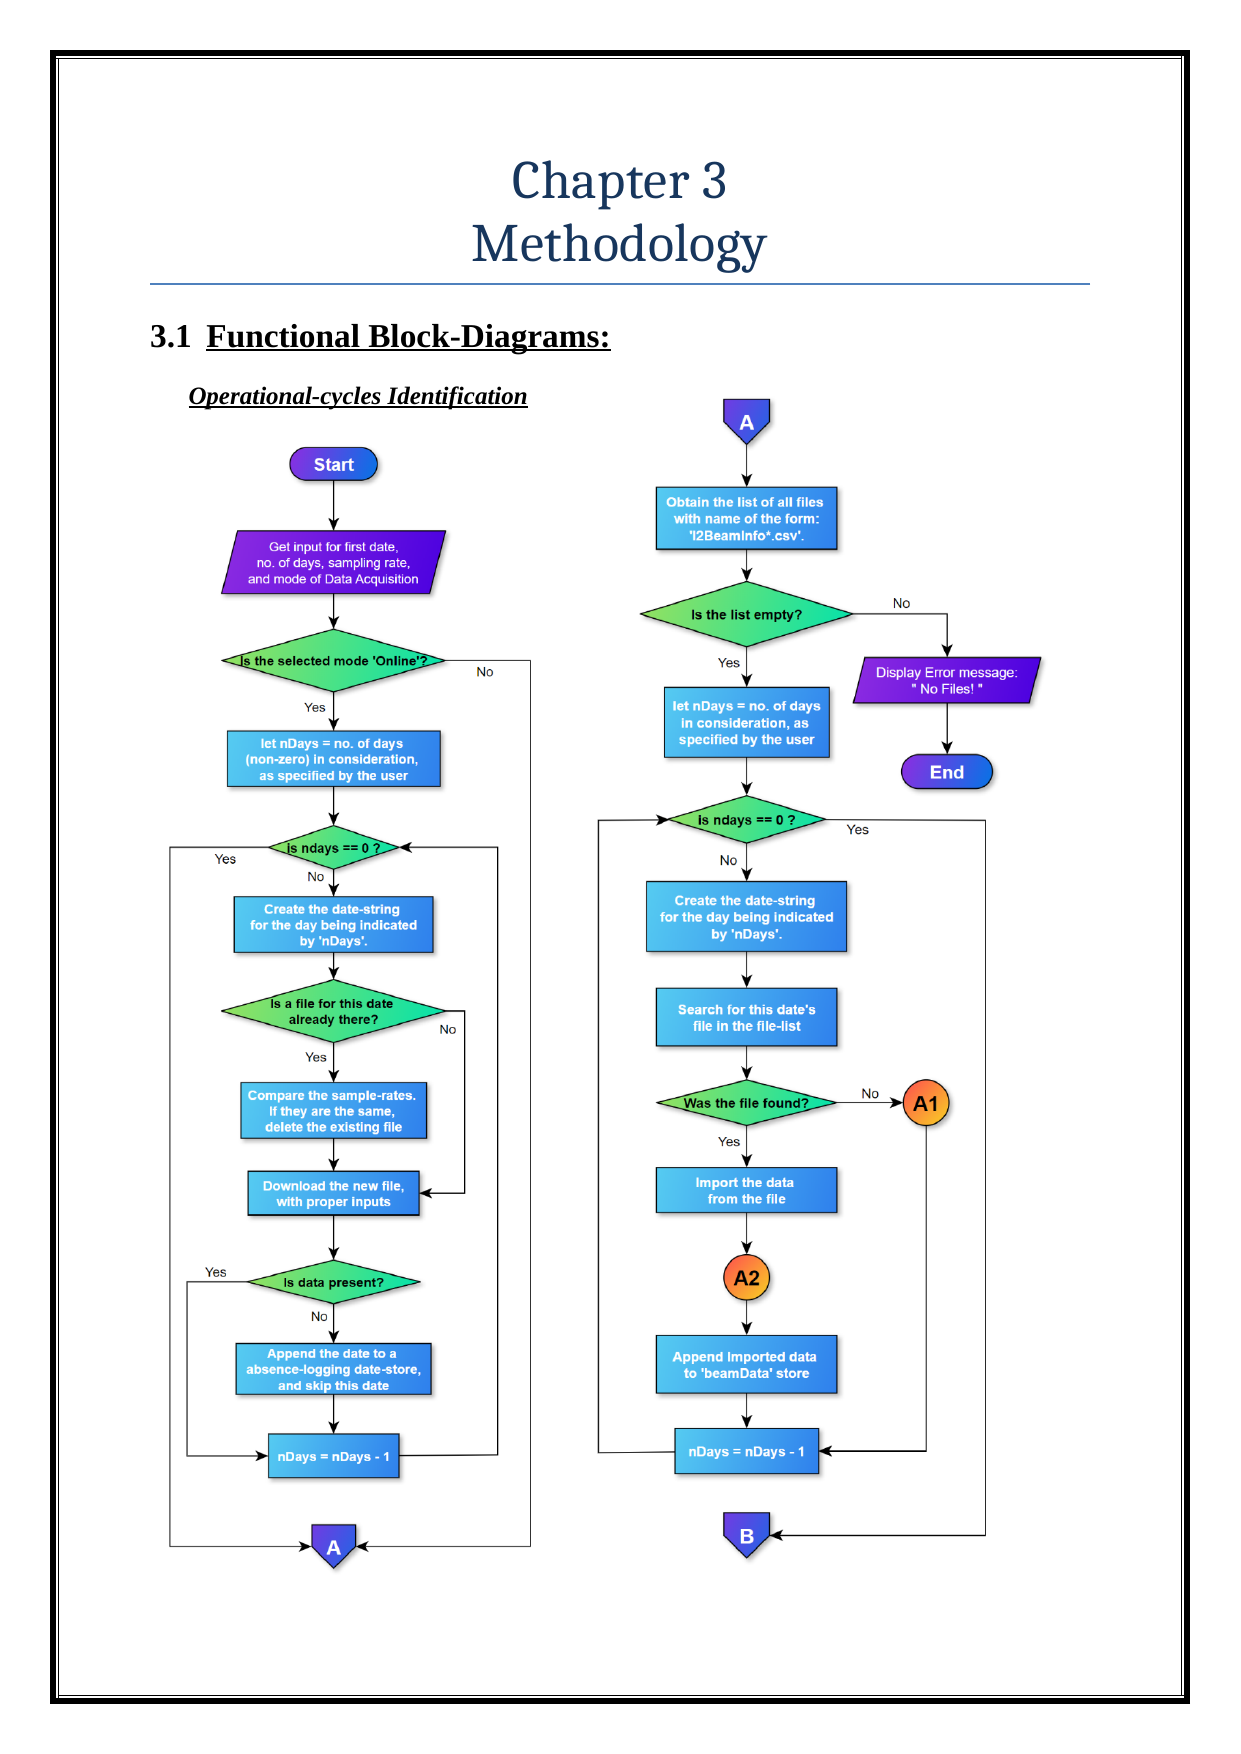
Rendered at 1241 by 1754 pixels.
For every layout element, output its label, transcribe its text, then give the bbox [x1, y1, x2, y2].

text 3.1 Functional Block-Diagrams: [150, 316, 1090, 354]
picture [152, 437, 554, 1583]
text Operational-cycles Identification [150, 381, 1090, 410]
picture [585, 385, 1061, 1575]
title Chapter 3 [150, 150, 1090, 212]
title Methodology [150, 212, 1090, 283]
